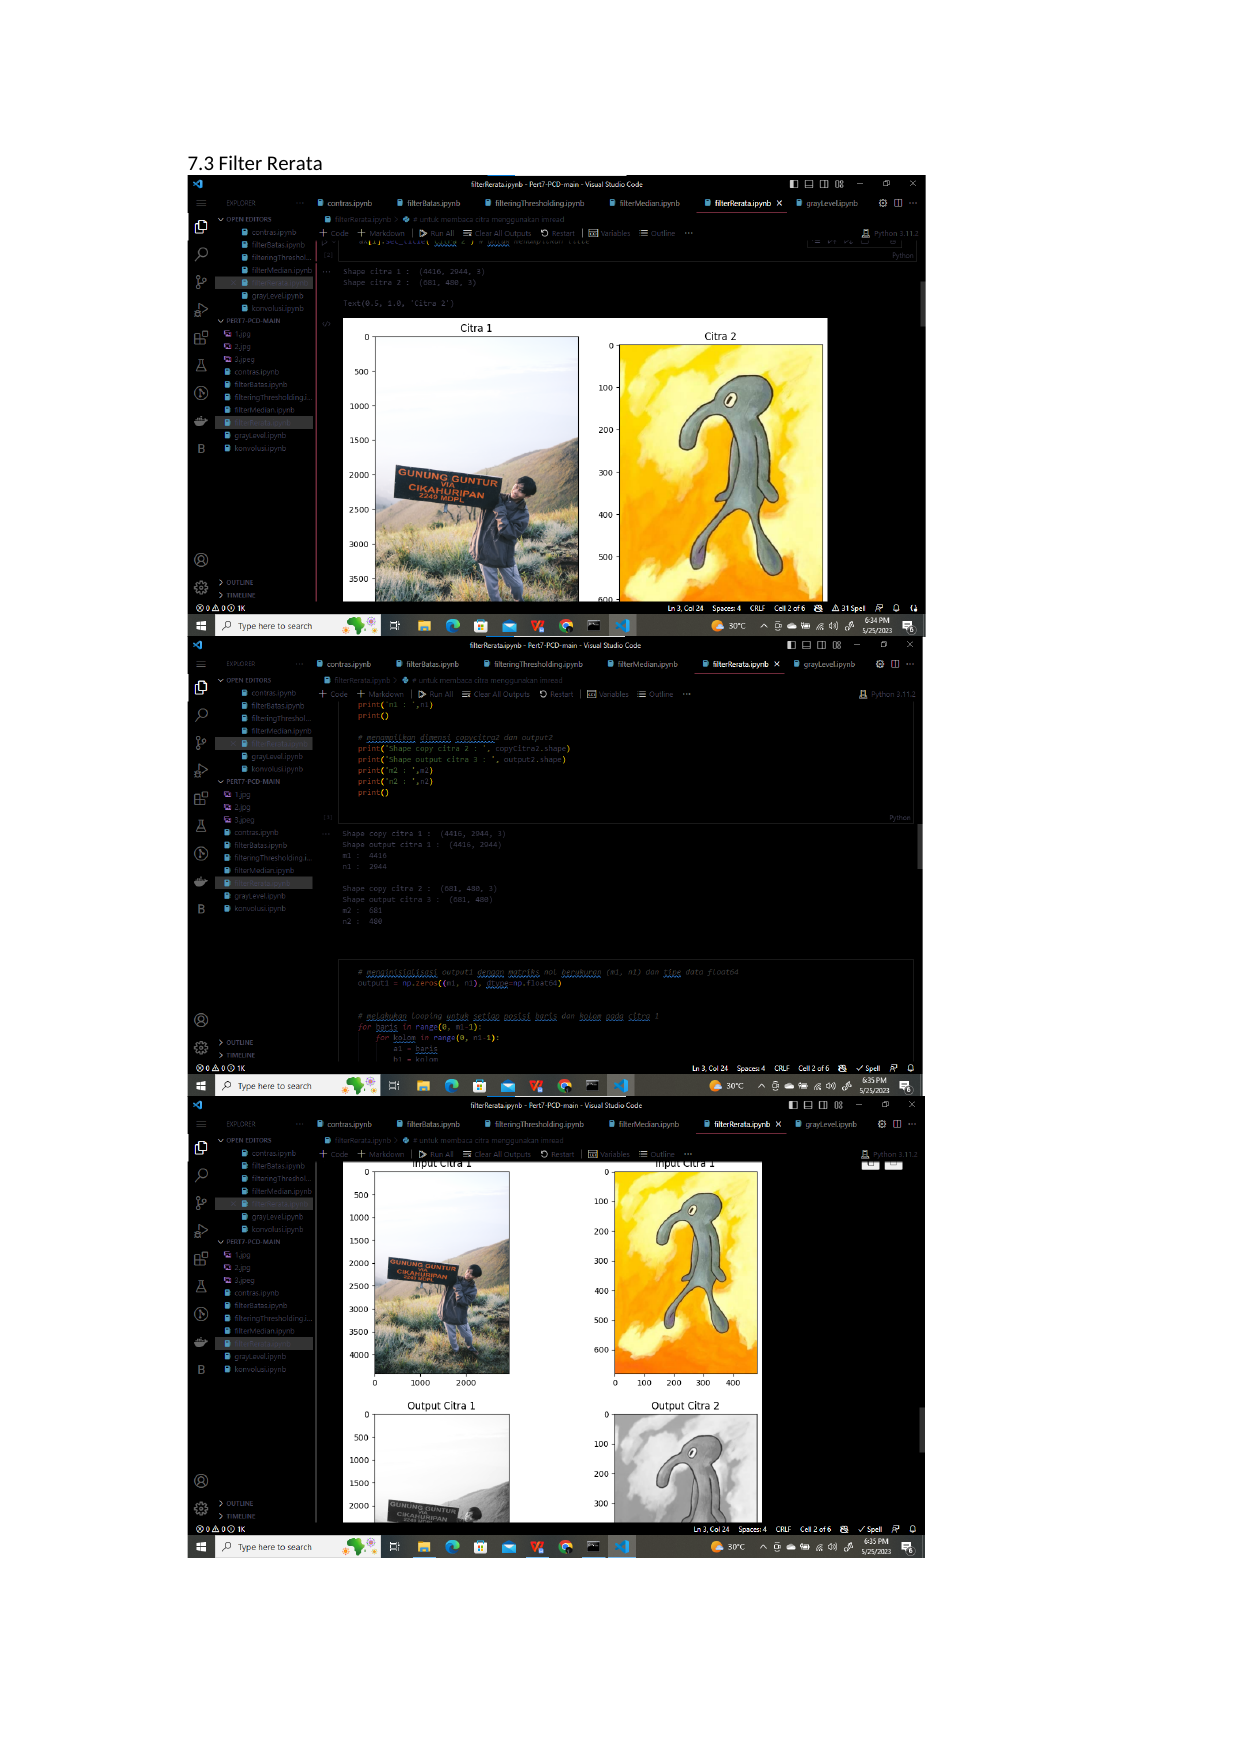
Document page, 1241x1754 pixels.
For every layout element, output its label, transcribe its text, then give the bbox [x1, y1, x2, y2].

text 7.3 Filter Rerata [187, 150, 1053, 175]
picture [187, 175, 926, 1558]
